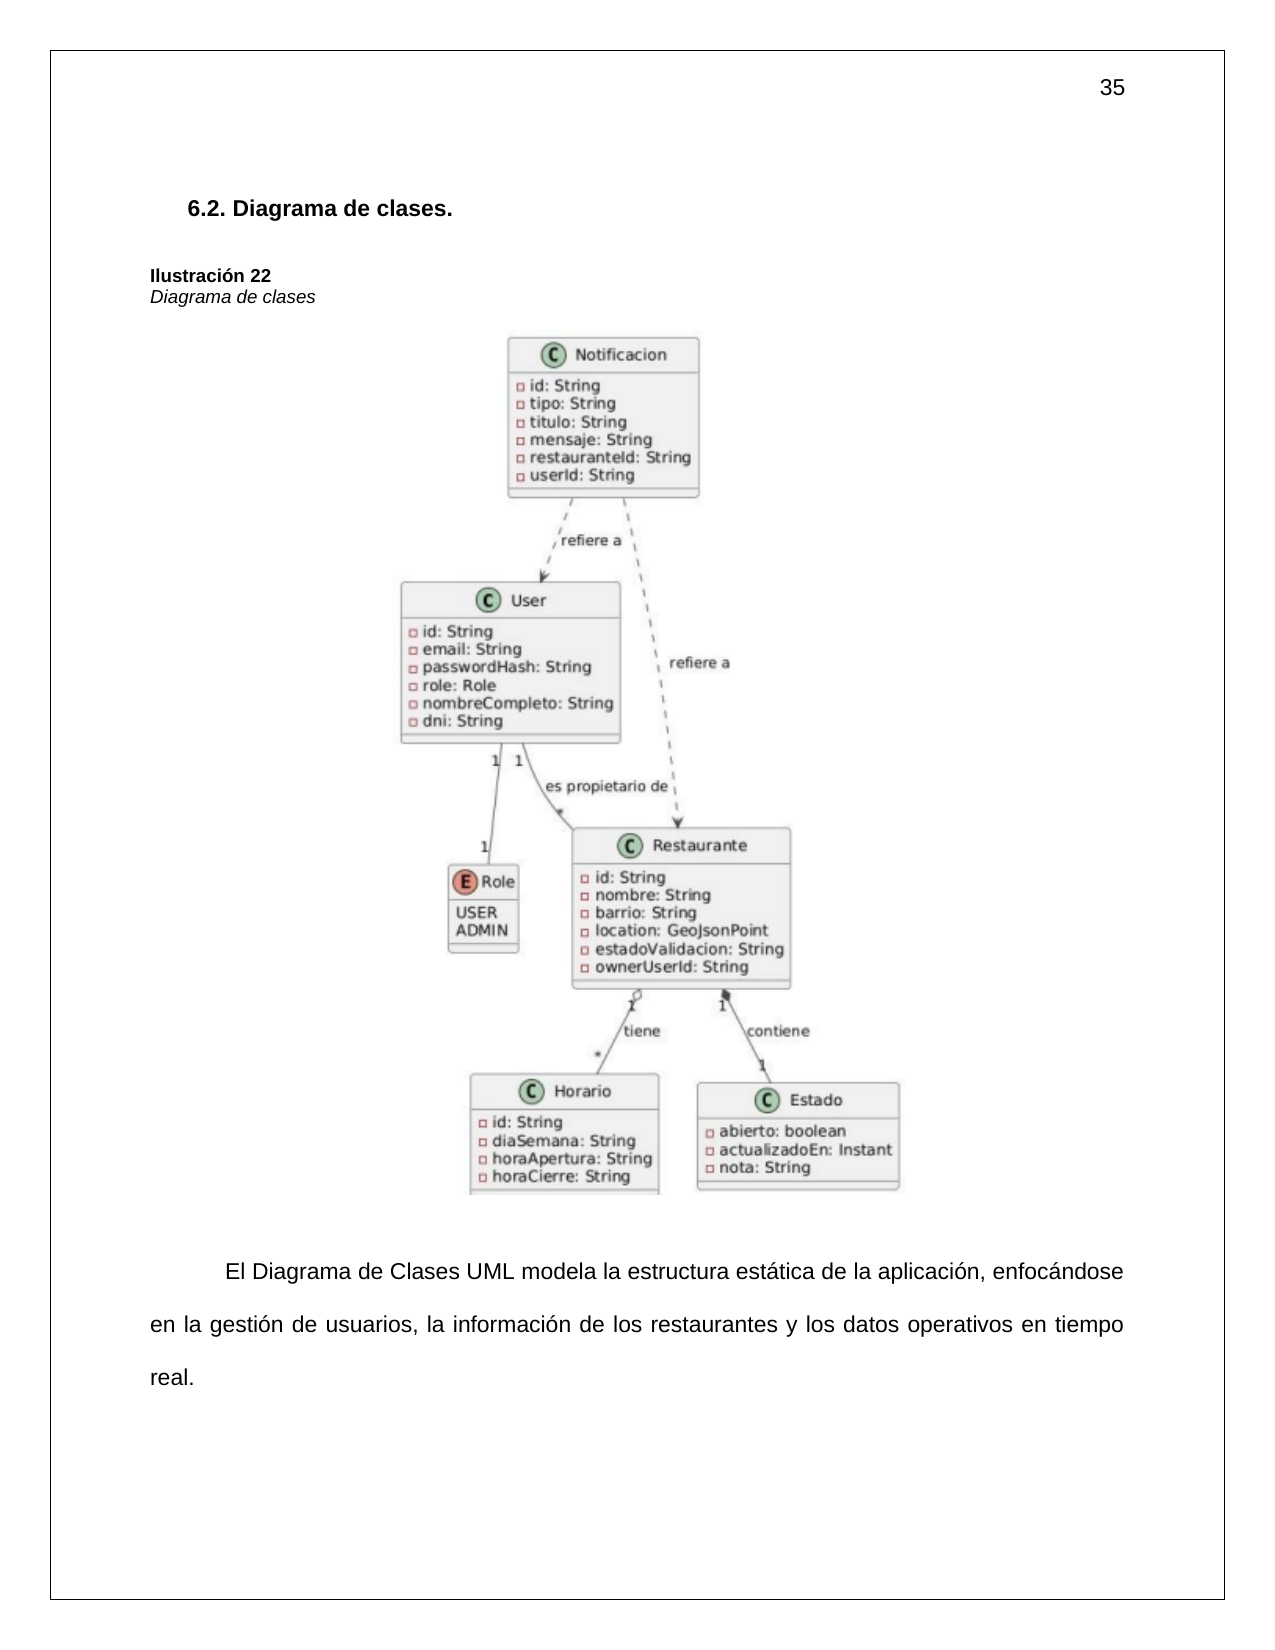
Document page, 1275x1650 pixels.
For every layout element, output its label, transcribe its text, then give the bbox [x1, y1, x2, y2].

text El Diagrama de Clases UML modela la estructura estática de la aplicación, enfocándose en la gestión de usuarios, la información de los restaurantes y los datos operativos en tiempo real. [150, 1258, 1125, 1390]
text Ilustración 22 Diagrama de clases [150, 264, 1125, 308]
subtitle Diagrama de clases. [187, 195, 1125, 221]
picture [357, 328, 918, 1195]
